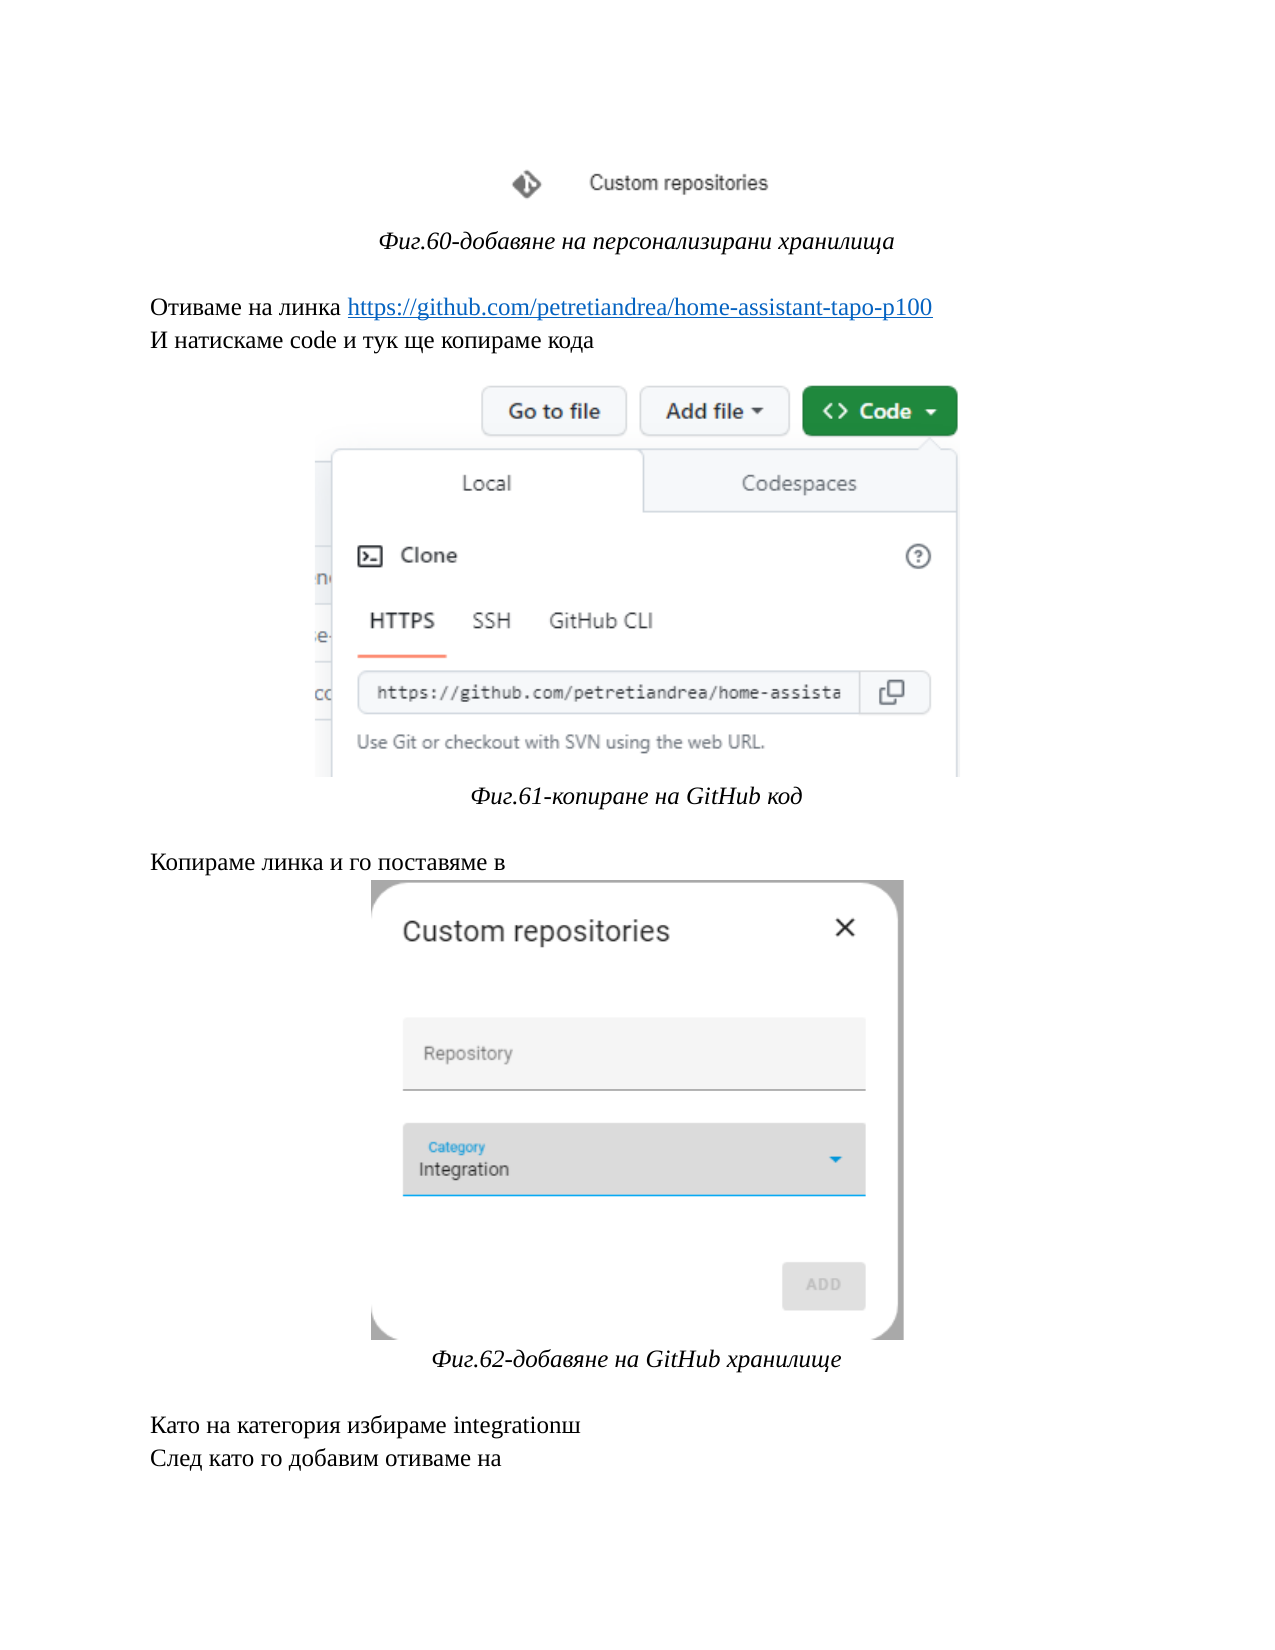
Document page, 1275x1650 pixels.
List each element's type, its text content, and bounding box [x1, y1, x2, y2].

picture [371, 880, 904, 1340]
text Отиваме на линка https://github.com/petretiandrea/home-assistant-tapo-p100 [150, 292, 1125, 321]
text След като го добавим отиваме на [150, 1443, 1125, 1472]
picture [314, 358, 961, 777]
text Копираме линка и го поставяме в [150, 847, 1125, 876]
text И натискаме code и тук ще копираме кода [150, 325, 1125, 354]
text Фиг.62-добавяне на GitHub хранилище [150, 1344, 1125, 1373]
text Фиг.61-копиране на GitHub код [150, 781, 1125, 810]
picture [488, 150, 787, 222]
text Като на категория избираме integrationш [150, 1410, 1125, 1439]
text Фиг.60-добавяне на персонализирани хранилища [150, 226, 1125, 255]
